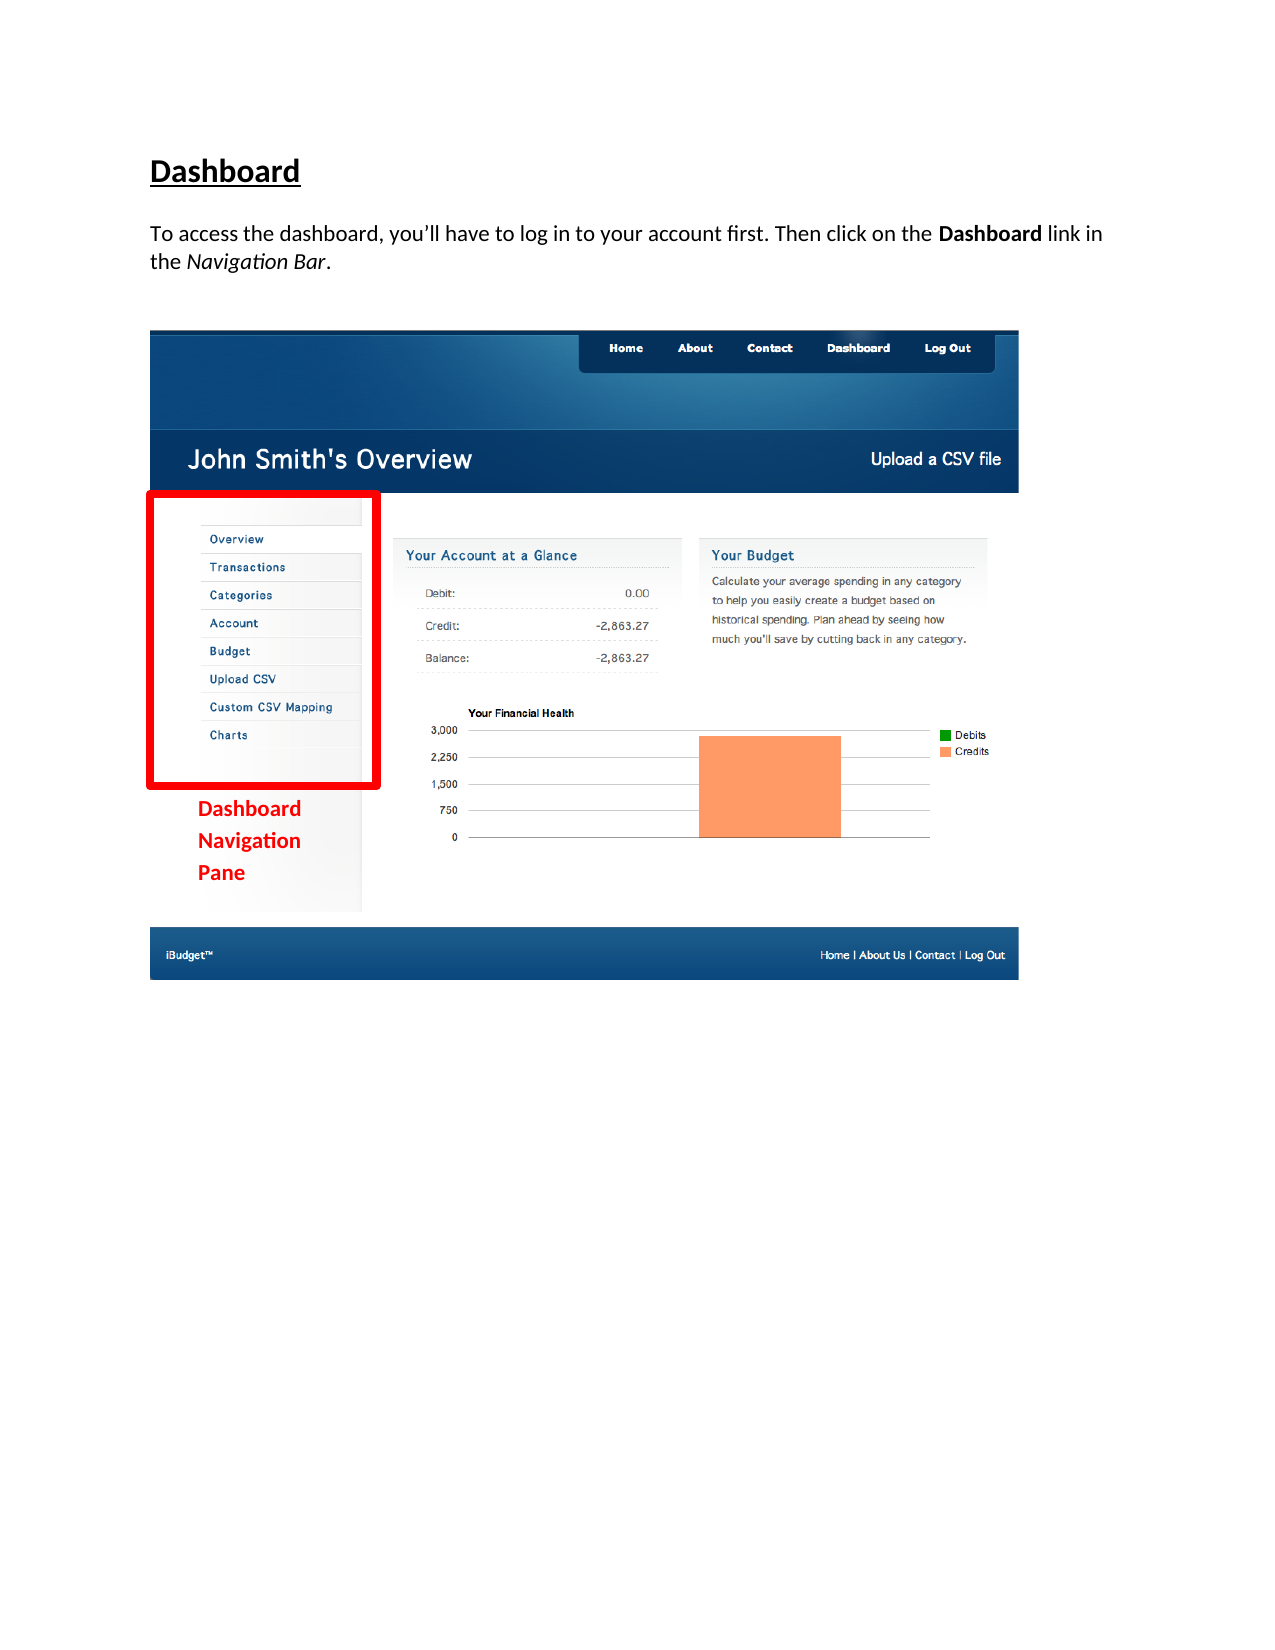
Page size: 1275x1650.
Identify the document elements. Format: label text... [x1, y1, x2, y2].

picture [154, 498, 372, 782]
picture [150, 330, 1019, 980]
text Dashboard [150, 150, 1125, 191]
text To access the dashboard, you’ll have to log in to your account first. Then click on the Dashboard link in the Navigation Bar. [150, 219, 1125, 275]
